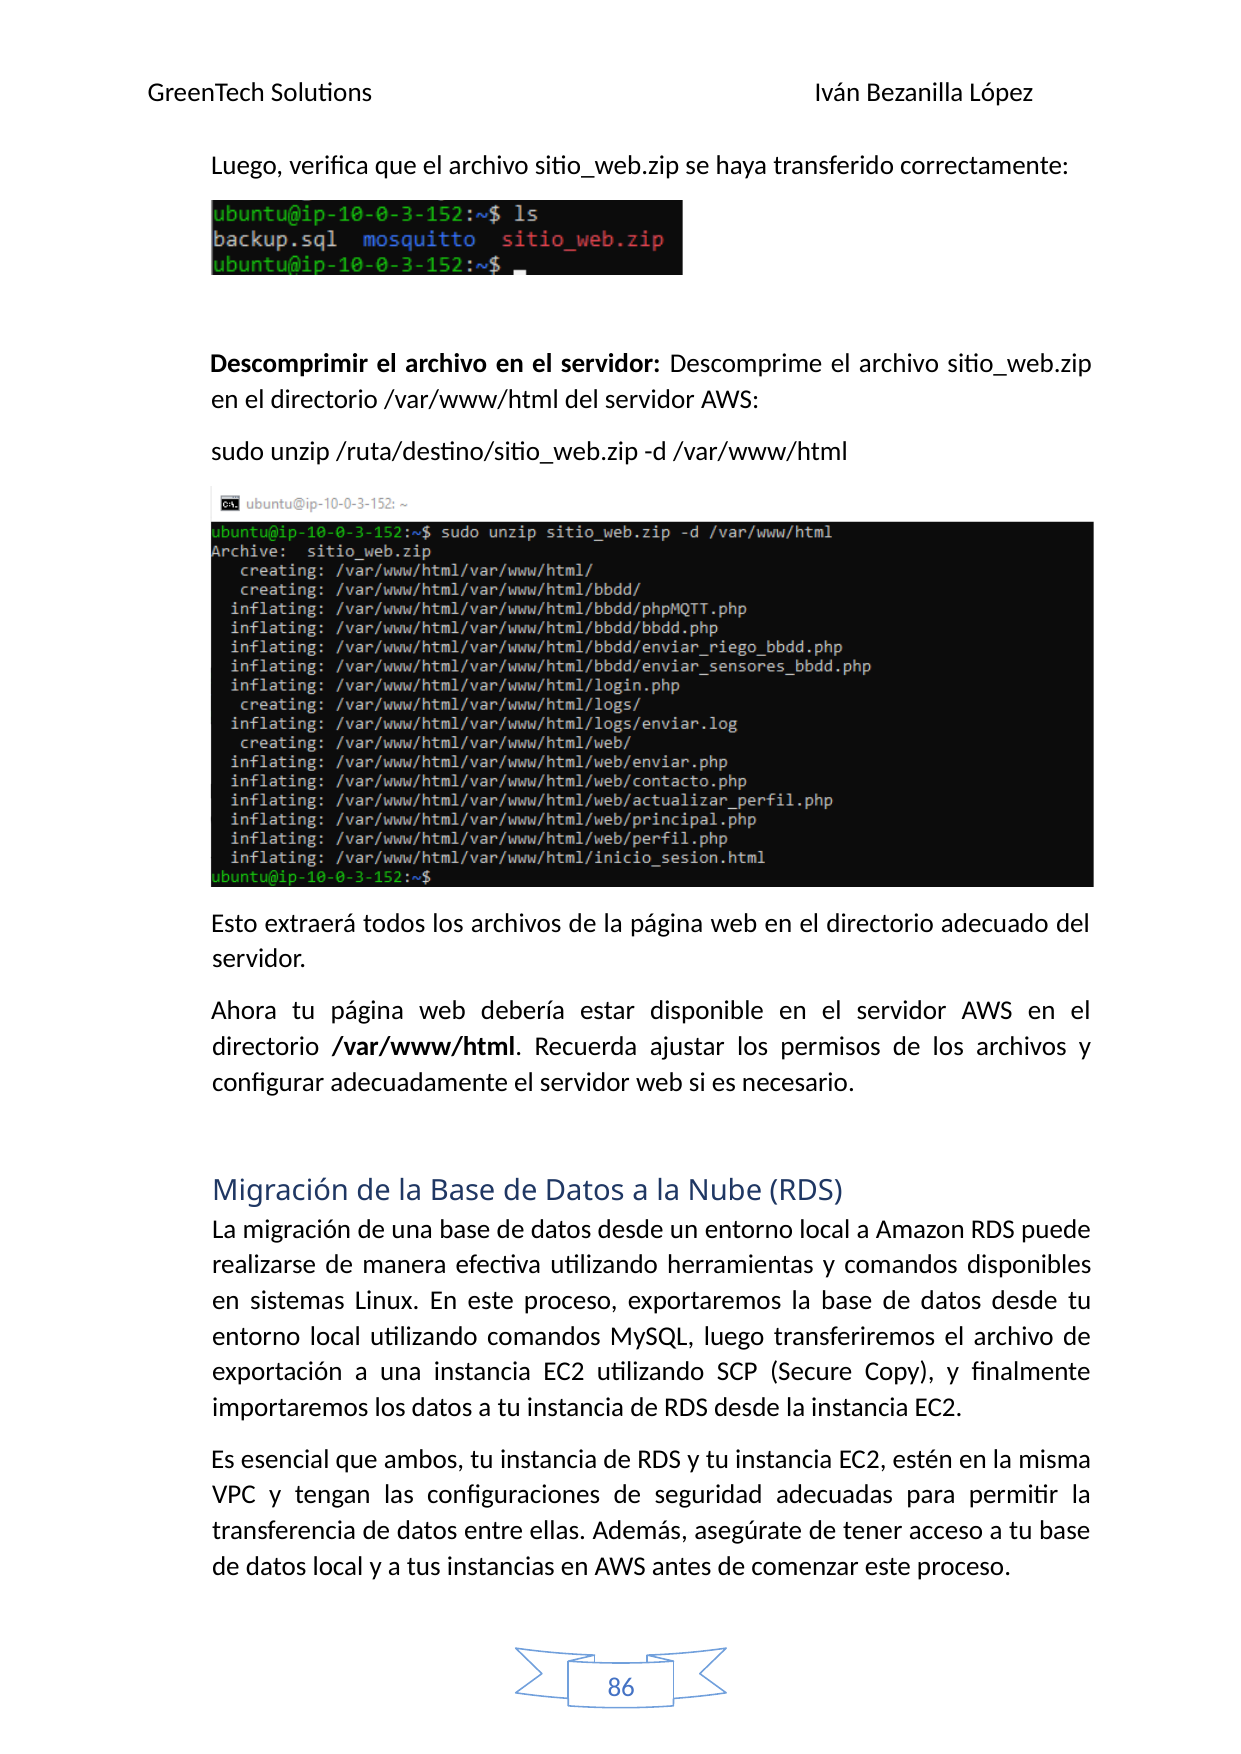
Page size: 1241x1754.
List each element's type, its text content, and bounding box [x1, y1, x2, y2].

text Es esencial que ambos, tu instancia de RDS y tu instancia EC2, estén en la misma VPC y tengan las configuraciones de seguridad adecuadas para permitir la transferencia de datos entre ellas. Además, asegúrate de tener acceso a tu base de datos local y a tus instancias en AWS antes de comenzar este proceso. [211, 1442, 1092, 1582]
text La migración de una base de datos desde un entorno local a Amazon RDS puede realizarse de manera efectiva utilizando herramientas y comandos disponibles en sistemas Linux. En este proceso, exportaremos la base de datos desde tu entorno local utilizando comandos MySQL, luego transferiremos el archivo de exportación a una instancia EC2 utilizando SCP (Secure Copy), y finalmente importaremos los datos a tu instancia de RDS desde la instancia EC2. [211, 1212, 1092, 1423]
text Ahora tu página web debería estar disponible en el servidor AWS en el directorio /var/www/html. Recuerda ajustar los permisos de los archivos y configurar adecuadamente el servidor web si es necesario. [211, 993, 1092, 1098]
text Esto extraerá todos los archivos de la página web en el directorio adecuado del servidor. [211, 906, 1092, 974]
picture [210, 486, 1094, 887]
picture [210, 200, 683, 275]
subtitle Migración de la Base de Datos a la Nube (RDS) [147, 1169, 1092, 1209]
text Luego, verifica que el archivo sitio_web.zip se haya transferido correctamente: [211, 148, 1092, 181]
text Descomprimir el archivo en el servidor: Descomprime el archivo sitio_web.zip en el directorio /var/www/html del servidor AWS: [210, 346, 1092, 415]
text sudo unzip /ruta/destino/sitio_web.zip -d /var/www/html [211, 434, 1092, 467]
